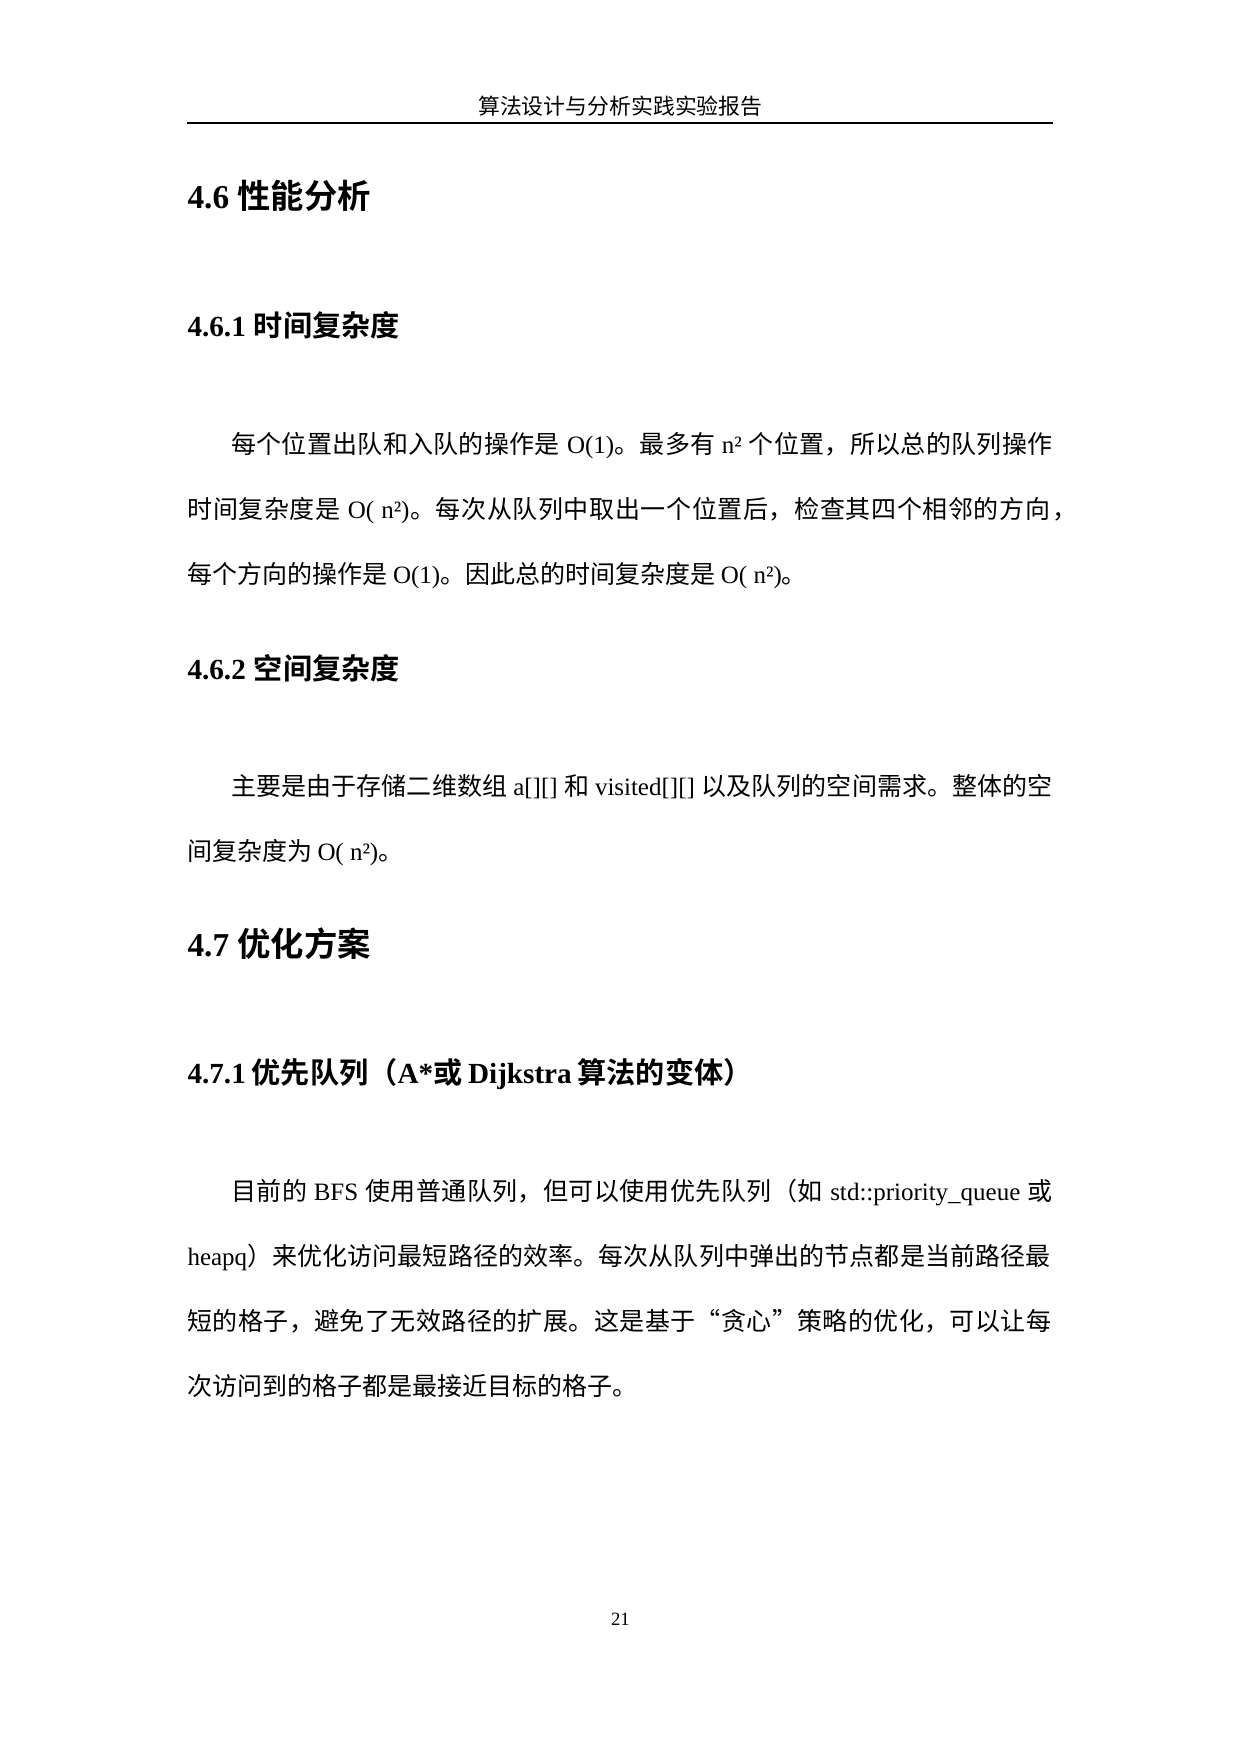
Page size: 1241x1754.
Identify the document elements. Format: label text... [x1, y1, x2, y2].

text 目前的 BFS 使用普通队列，但可以使用优先队列（如 std::priority_queue 或 heapq）来优化访问最短路径的效率。每次从队列中弹出的节点都是当前路径最短的格子，避免了无效路径的扩展。这是基于“贪心”策略的优化，可以让每次访问到的格子都是最接近目标的格子。 [187, 1157, 1053, 1417]
subtitle 4.6.2 空间复杂度 [187, 634, 1053, 699]
subtitle 4.6 性能分析 [187, 162, 1053, 227]
subtitle 4.7.1优先队列（A*或Dijkstra算法的变体） [187, 1039, 1053, 1104]
subtitle 4.7 优化方案 [187, 909, 1053, 974]
text 主要是由于存储二维数组 a[][] 和 visited[][] 以及队列的空间需求。整体的空间复杂度为O( n²)。 [187, 752, 1053, 882]
subtitle 4.6.1 时间复杂度 [187, 291, 1053, 356]
text 每个位置出队和入队的操作是 O(1)。最多有 n² 个位置，所以总的队列操作时间复杂度是 O( n²)。每次从队列中取出一个位置后，检查其四个相邻的方向，每个方向的操作是 O(1)。因此总的时间复杂度是 O( n²)。 [187, 410, 1053, 605]
